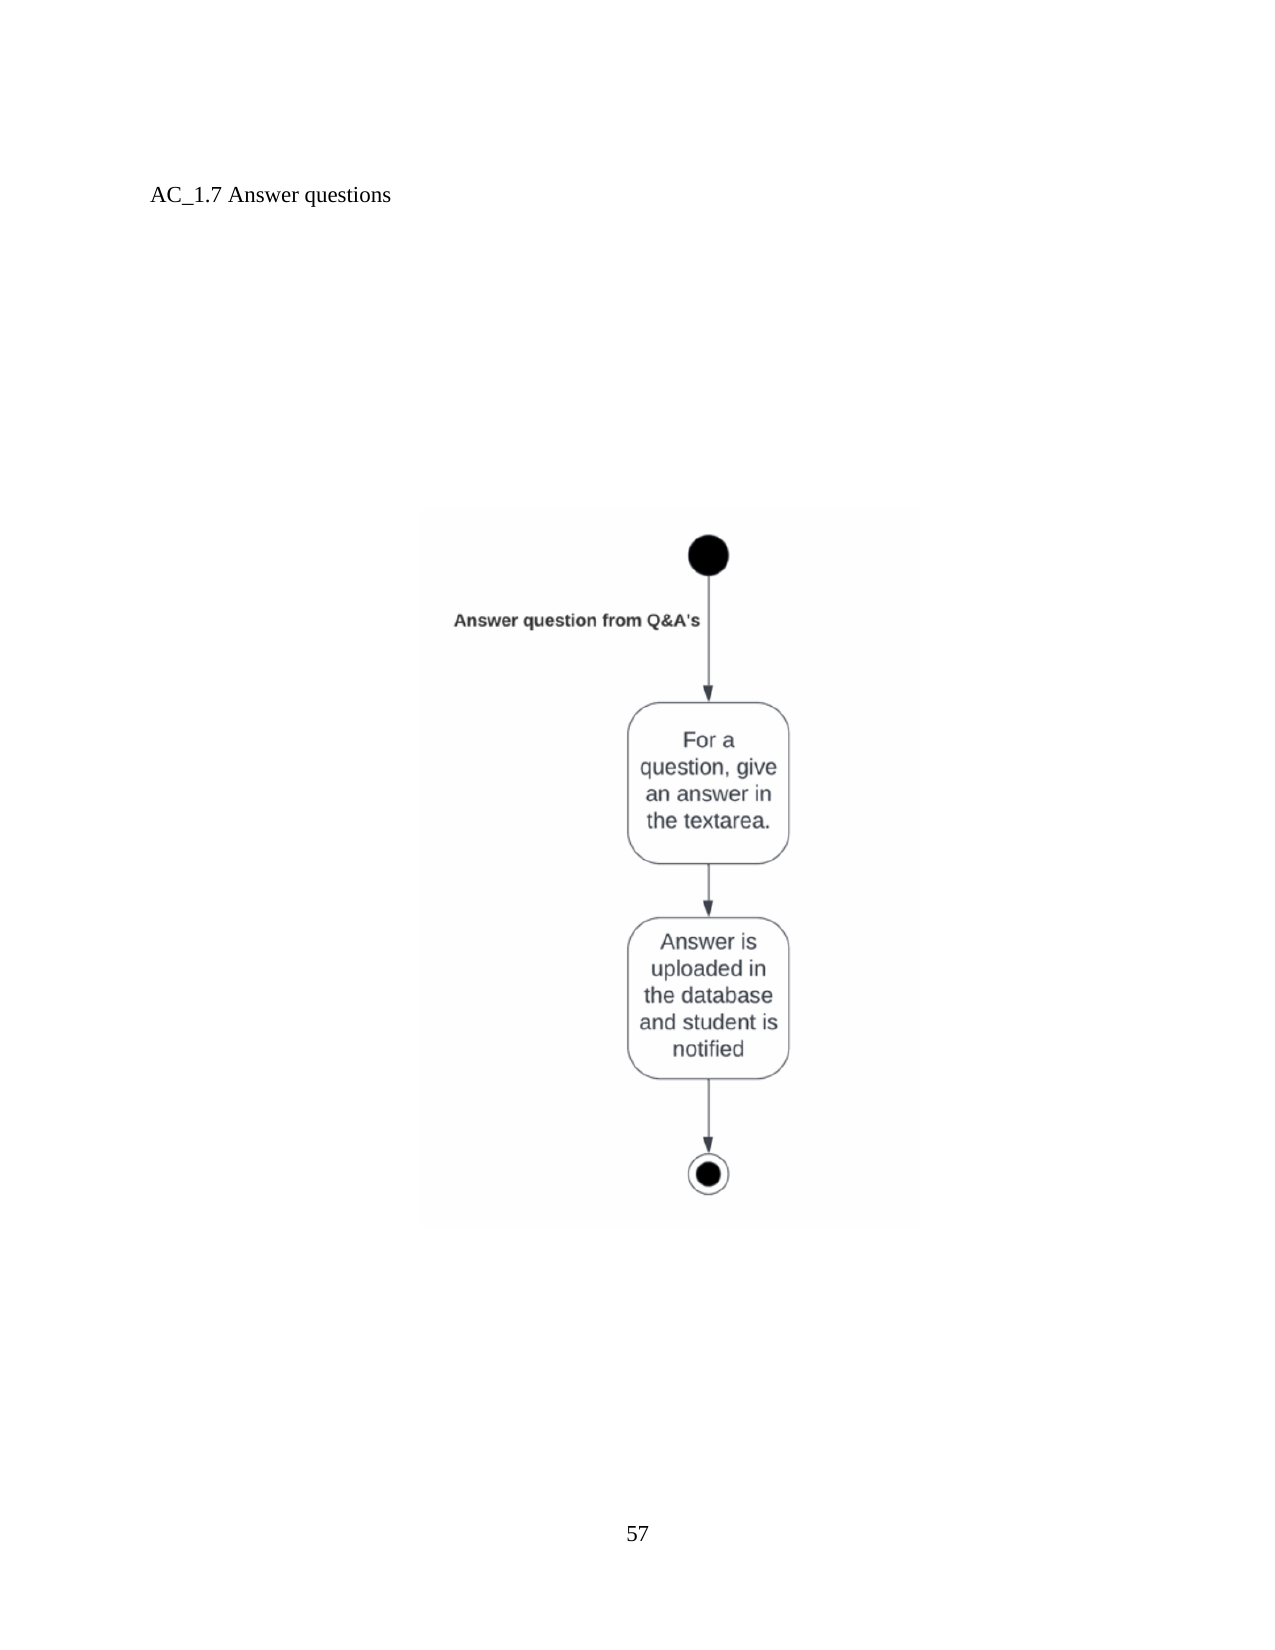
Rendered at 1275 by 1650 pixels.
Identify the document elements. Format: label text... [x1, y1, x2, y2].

text AC_1.7 Answer questions [150, 181, 1125, 208]
picture [419, 508, 919, 1228]
